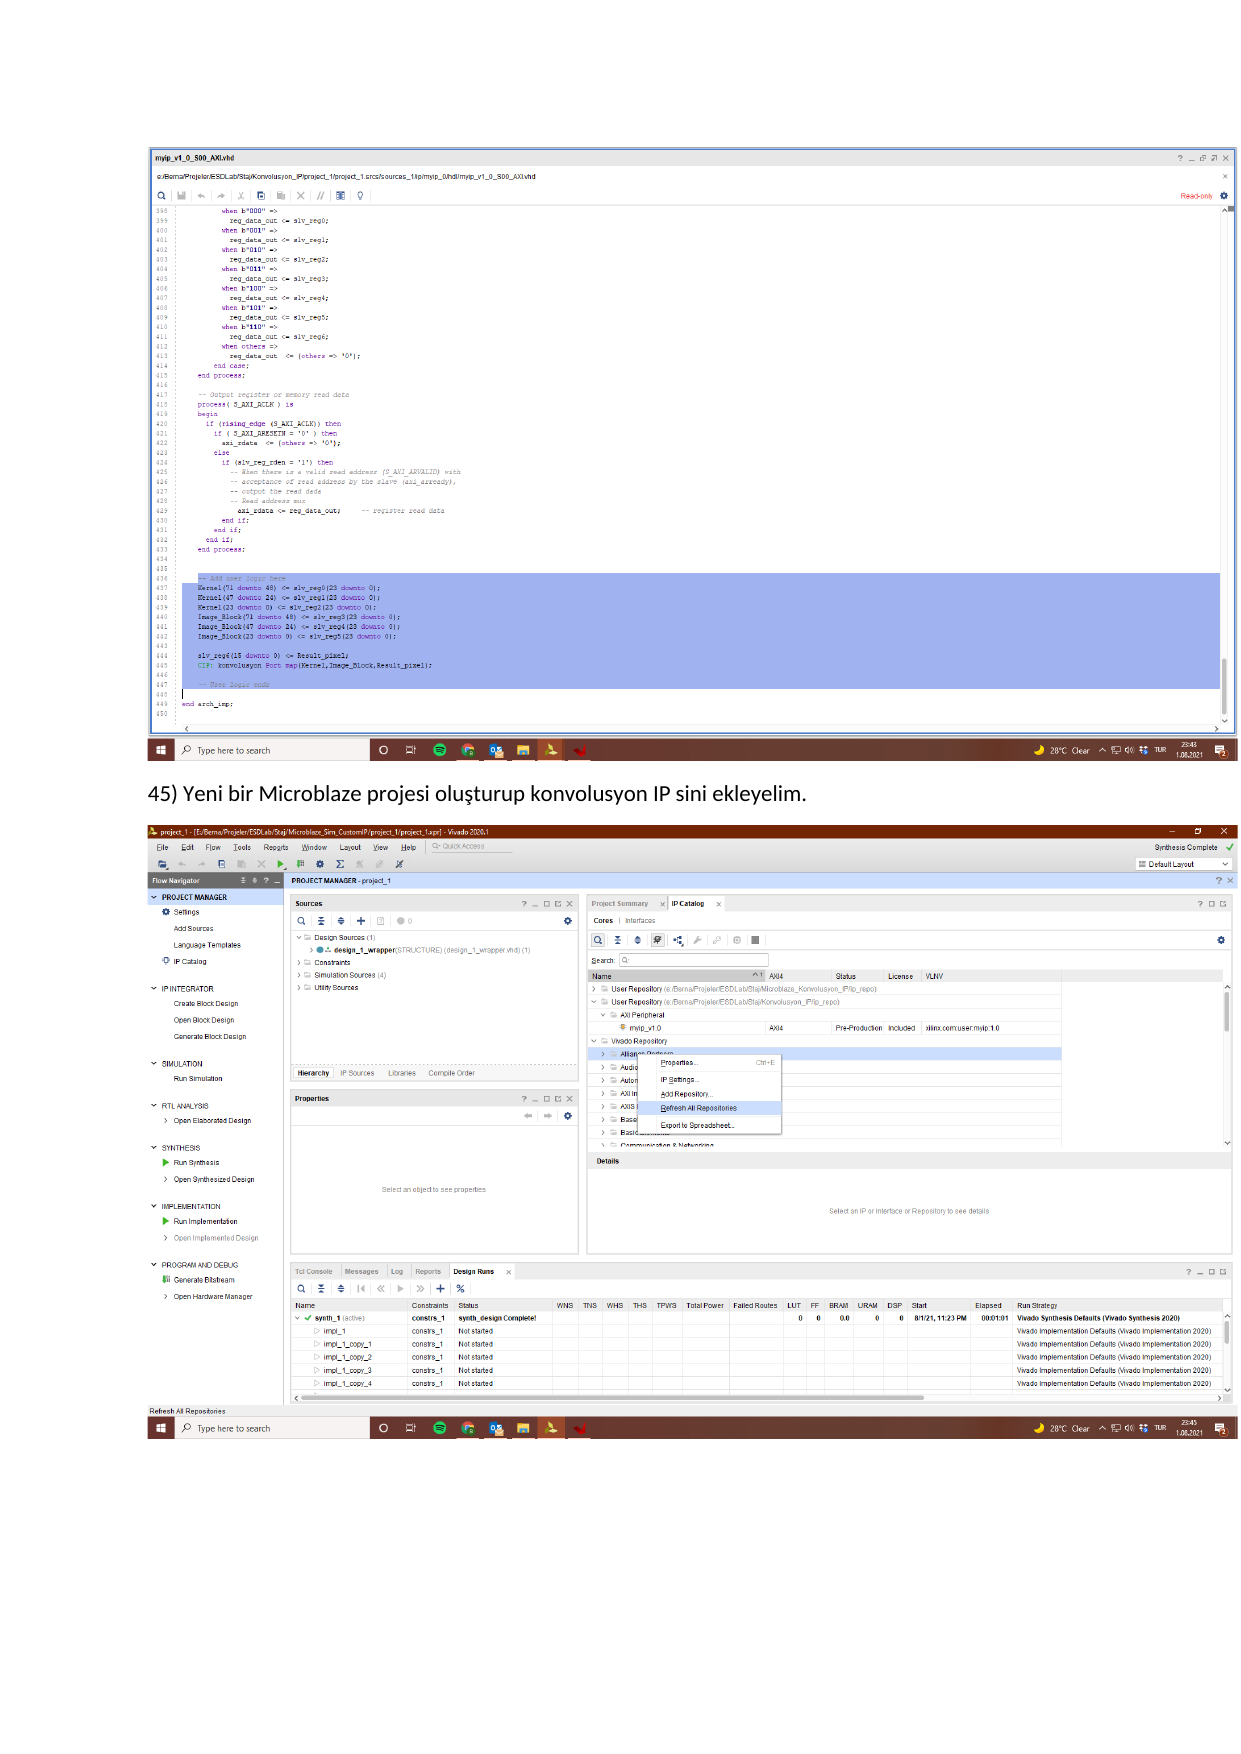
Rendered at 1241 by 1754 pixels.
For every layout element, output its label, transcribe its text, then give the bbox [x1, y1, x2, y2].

picture [147, 147, 1238, 761]
text 45) Yeni bir Microblaze projesi oluşturup konvolusyon IP sini ekleyelim. [148, 779, 1093, 807]
picture [147, 825, 1238, 1439]
